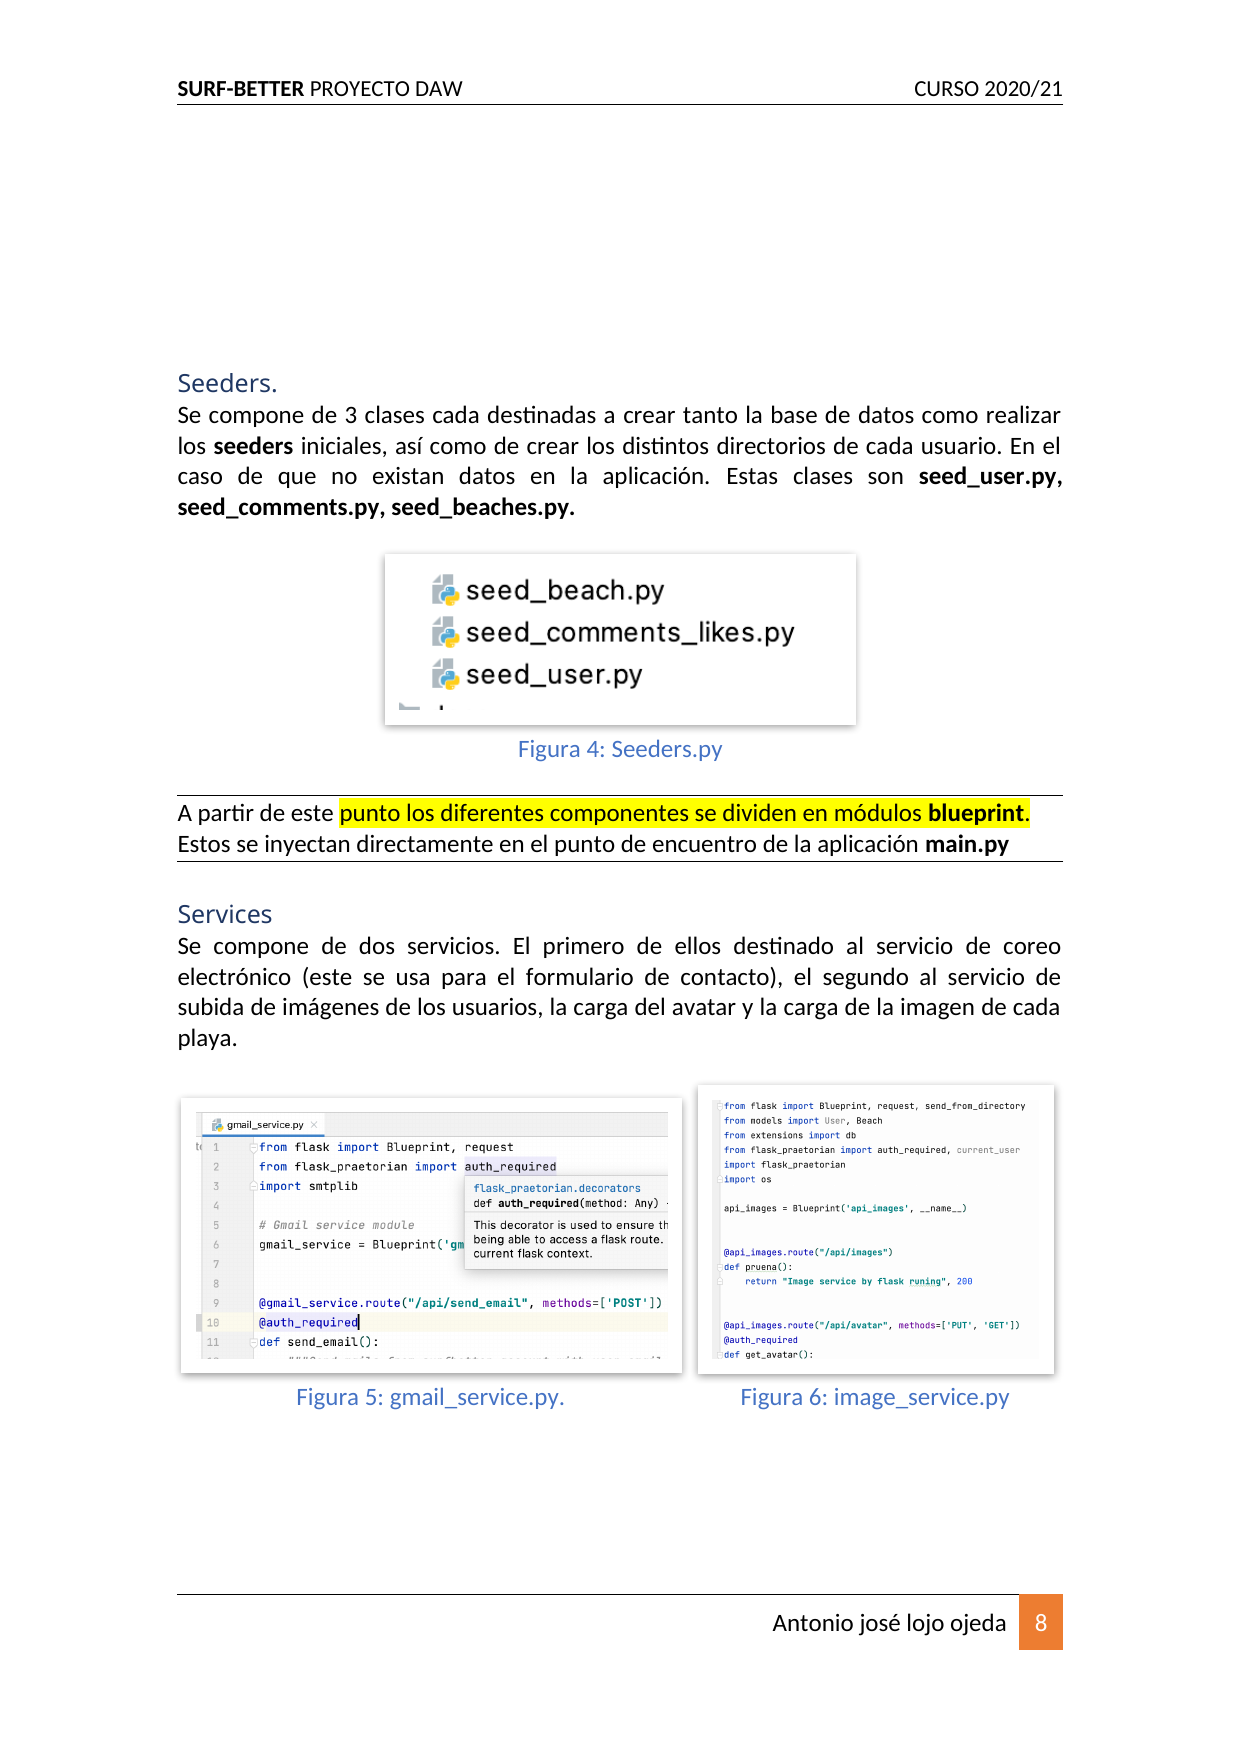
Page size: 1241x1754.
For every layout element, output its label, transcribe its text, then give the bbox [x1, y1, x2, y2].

text Figura 5: gmail_service.py. Figura 6: image_service.py [177, 1381, 1063, 1412]
text A partir de este punto los diferentes componentes se dividen en módulos blueprint. Estos se inyectan directamente en el punto de encuentro de la aplicación main.py [177, 796, 1063, 861]
text Se compone de 3 clases cada destinadas a crear tanto la base de datos como realizar los seeders iniciales, así como de crear los distintos directorios de cada usuario. En el caso de que no existan datos en la aplicación. Estas clases son seed_user.py, seed_comments.py, seed_beaches.py. [177, 399, 1063, 522]
picture [399, 569, 841, 710]
subtitle Services [177, 896, 1063, 931]
picture [712, 1100, 1039, 1359]
text Se compone de dos servicios. El primero de ellos destinado al servicio de coreo electrónico (este se usa para el formulario de contacto), el segundo al servicio de subida de imágenes de los usuarios, la carga del avatar y la carga de la imagen de cada playa. [177, 931, 1063, 1053]
picture [196, 1112, 668, 1359]
subtitle Seeders. [177, 365, 1063, 399]
text Figura 4: Seeders.py [177, 733, 1063, 764]
